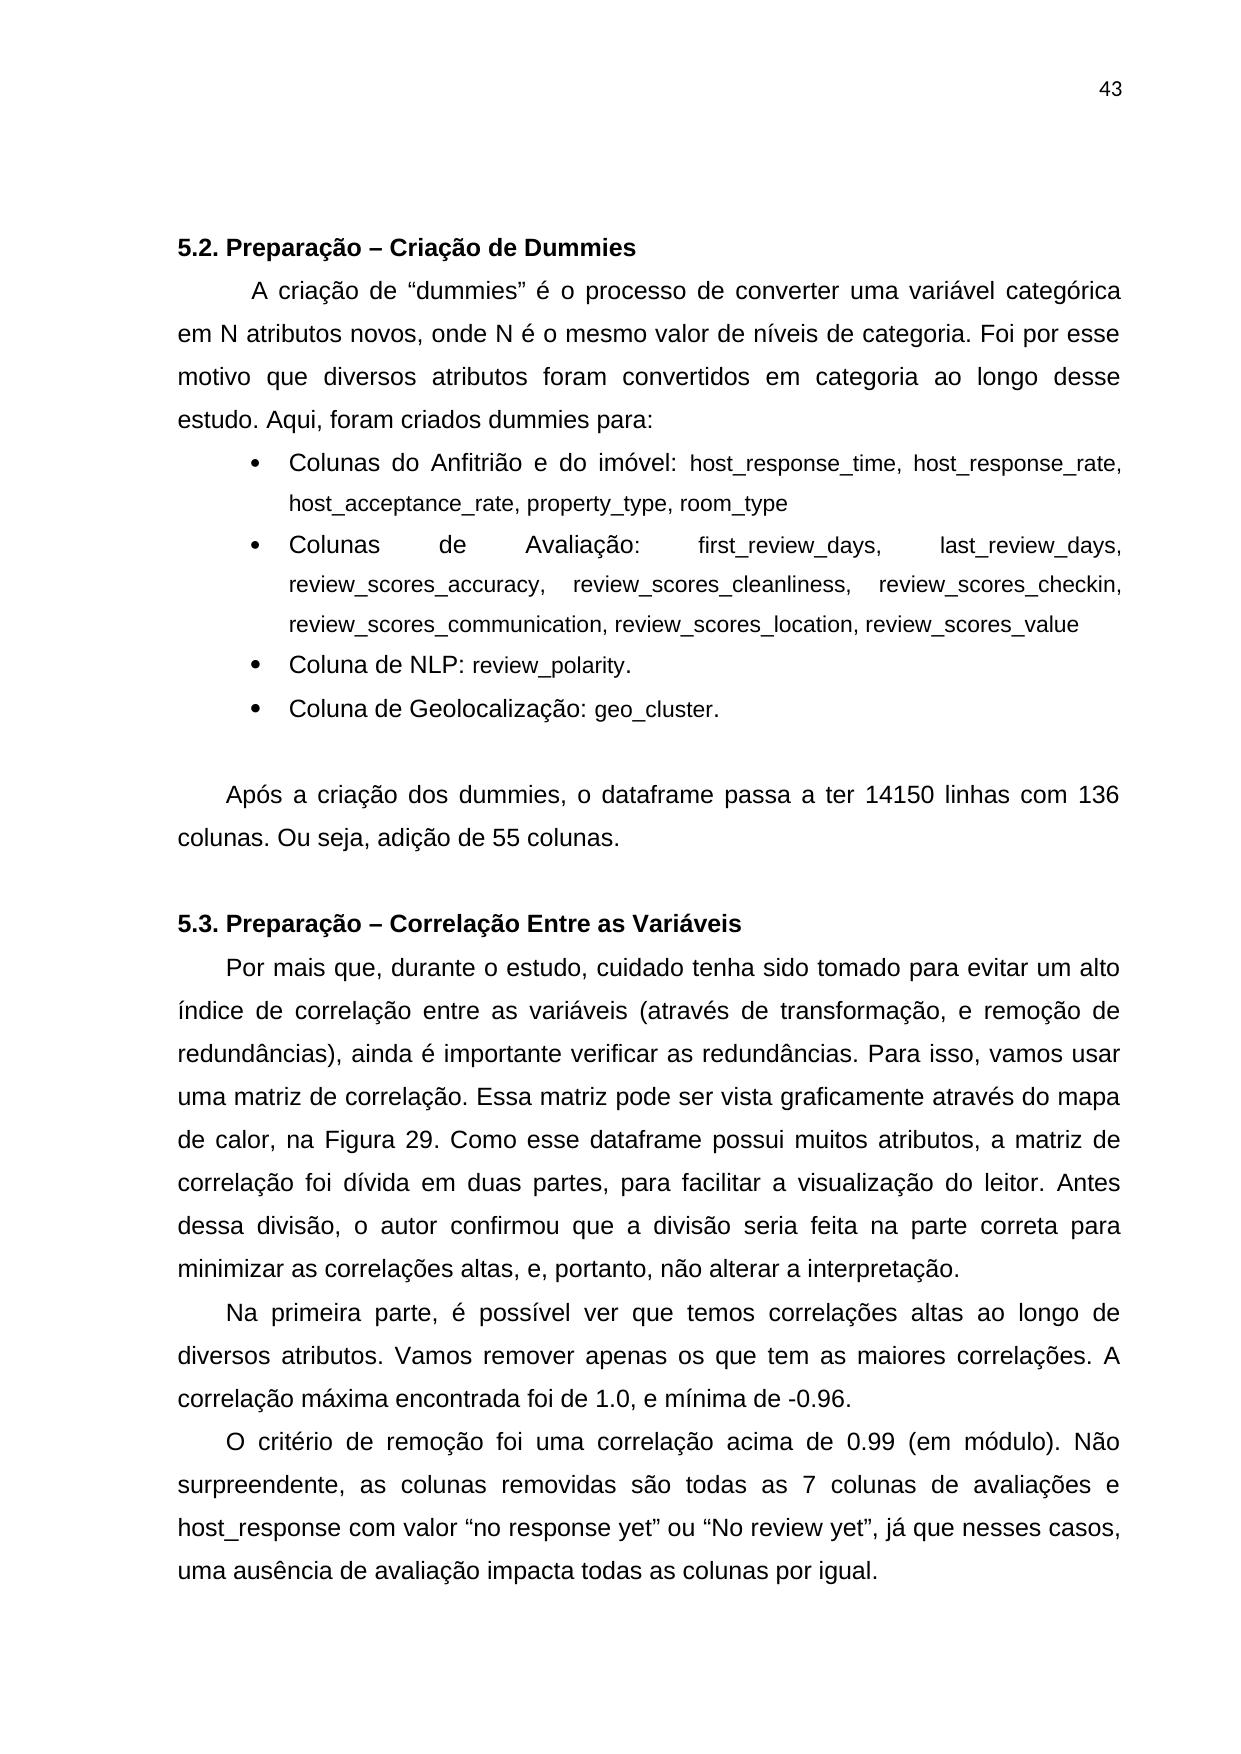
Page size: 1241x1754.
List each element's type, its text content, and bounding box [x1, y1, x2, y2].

list Coluna de Geolocalização: geo_cluster. [251, 694, 1122, 722]
list Colunas do Anfitrião e do imóvel: host_response_time, host_response_rate, host_acceptance_rate, property_type, room_type [251, 448, 1122, 516]
text Após a criação dos dummies, o dataframe passa a ter 14150 linhas com 136 colunas. Ou seja, adição de 55 colunas. [177, 780, 1122, 852]
subtitle Preparação – Criação de Dummies [177, 233, 1122, 261]
text Por mais que, durante o estudo, cuidado tenha sido tomado para evitar um alto índice de correlação entre as variáveis (através de transformação, e remoção de redundâncias), ainda é importante verificar as redundâncias. Para isso, vamos usar uma matriz de correlação. Essa matriz pode ser vista graficamente através do mapa de calor, na Figura 29. Como esse dataframe possui muitos atributos, a matriz de correlação foi dívida em duas partes, para facilitar a visualização do leitor. Antes dessa divisão, o autor confirmou que a divisão seria feita na parte correta para minimizar as correlações altas, e, portanto, não alterar a interpretação. [177, 952, 1122, 1283]
text Na primeira parte, é possível ver que temos correlações altas ao longo de diversos atributos. Vamos remover apenas os que tem as maiores correlações. A correlação máxima encontrada foi de 1.0, e mínima de -0.96. [177, 1297, 1122, 1412]
subtitle Preparação – Correlação Entre as Variáveis [177, 909, 1122, 938]
list Coluna de NLP: review_polarity. [251, 650, 1122, 679]
text O critério de remoção foi uma correlação acima de 0.99 (em módulo). Não surpreendente, as colunas removidas são todas as 7 colunas de avaliações e host_response com valor “no response yet” ou “No review yet”, já que nesses casos, uma ausência de avaliação impacta todas as colunas por igual. [177, 1427, 1122, 1585]
list Colunas de Avaliação: first_review_days, last_review_days, review_scores_accuracy, review_scores_cleanliness, review_scores_checkin, review_scores_communication, review_scores_location, review_scores_value [251, 529, 1122, 637]
text A criação de “dummies” é o processo de converter uma variável categórica em N atributos novos, onde N é o mesmo valor de níveis de categoria. Foi por esse motivo que diversos atributos foram convertidos em categoria ao longo desse estudo. Aqui, foram criados dummies para: [177, 276, 1122, 434]
